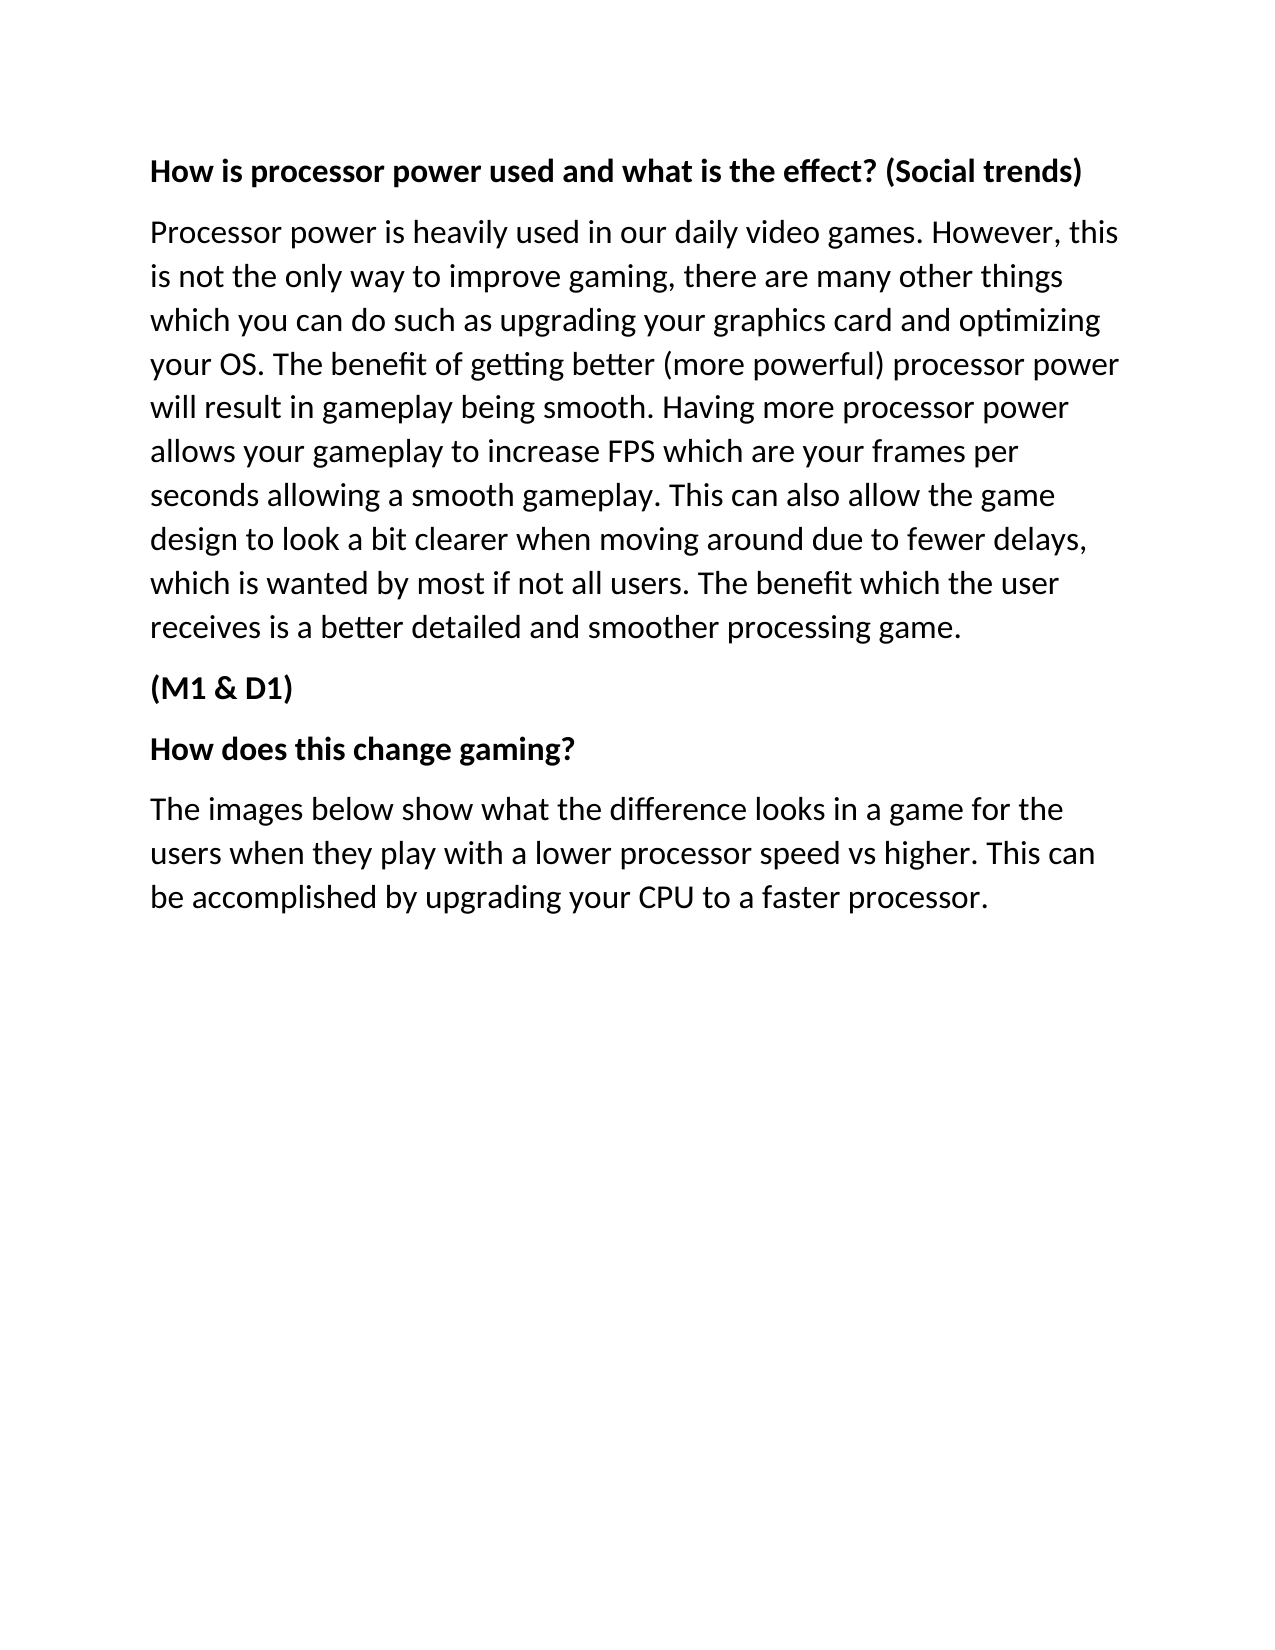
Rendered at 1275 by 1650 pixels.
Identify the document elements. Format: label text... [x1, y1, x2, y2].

text How does this change gaming? [150, 727, 1125, 768]
text The images below show what the difference looks in a game for the users when they play with a lower processor speed vs higher. This can be accomplished by upgrading your CPU to a faster processor. [150, 788, 1125, 917]
text Processor power is heavily used in our daily video games. However, this is not the only way to improve gaming, there are many other things which you can do such as upgrading your graphics card and optimizing your OS. The benefit of getting better (more powerful) processor power will result in gameplay being smooth. Having more processor power allows your gameplay to increase FPS which are your frames per seconds allowing a smooth gameplay. This can also allow the game design to look a bit clearer when moving around due to fewer delays, which is wanted by most if not all users. The benefit which the user receives is a better detailed and smoother processing game. [150, 211, 1125, 647]
text How is processor power used and what is the effect? (Social trends) [150, 150, 1125, 191]
text (M1 & D1) [150, 667, 1125, 708]
